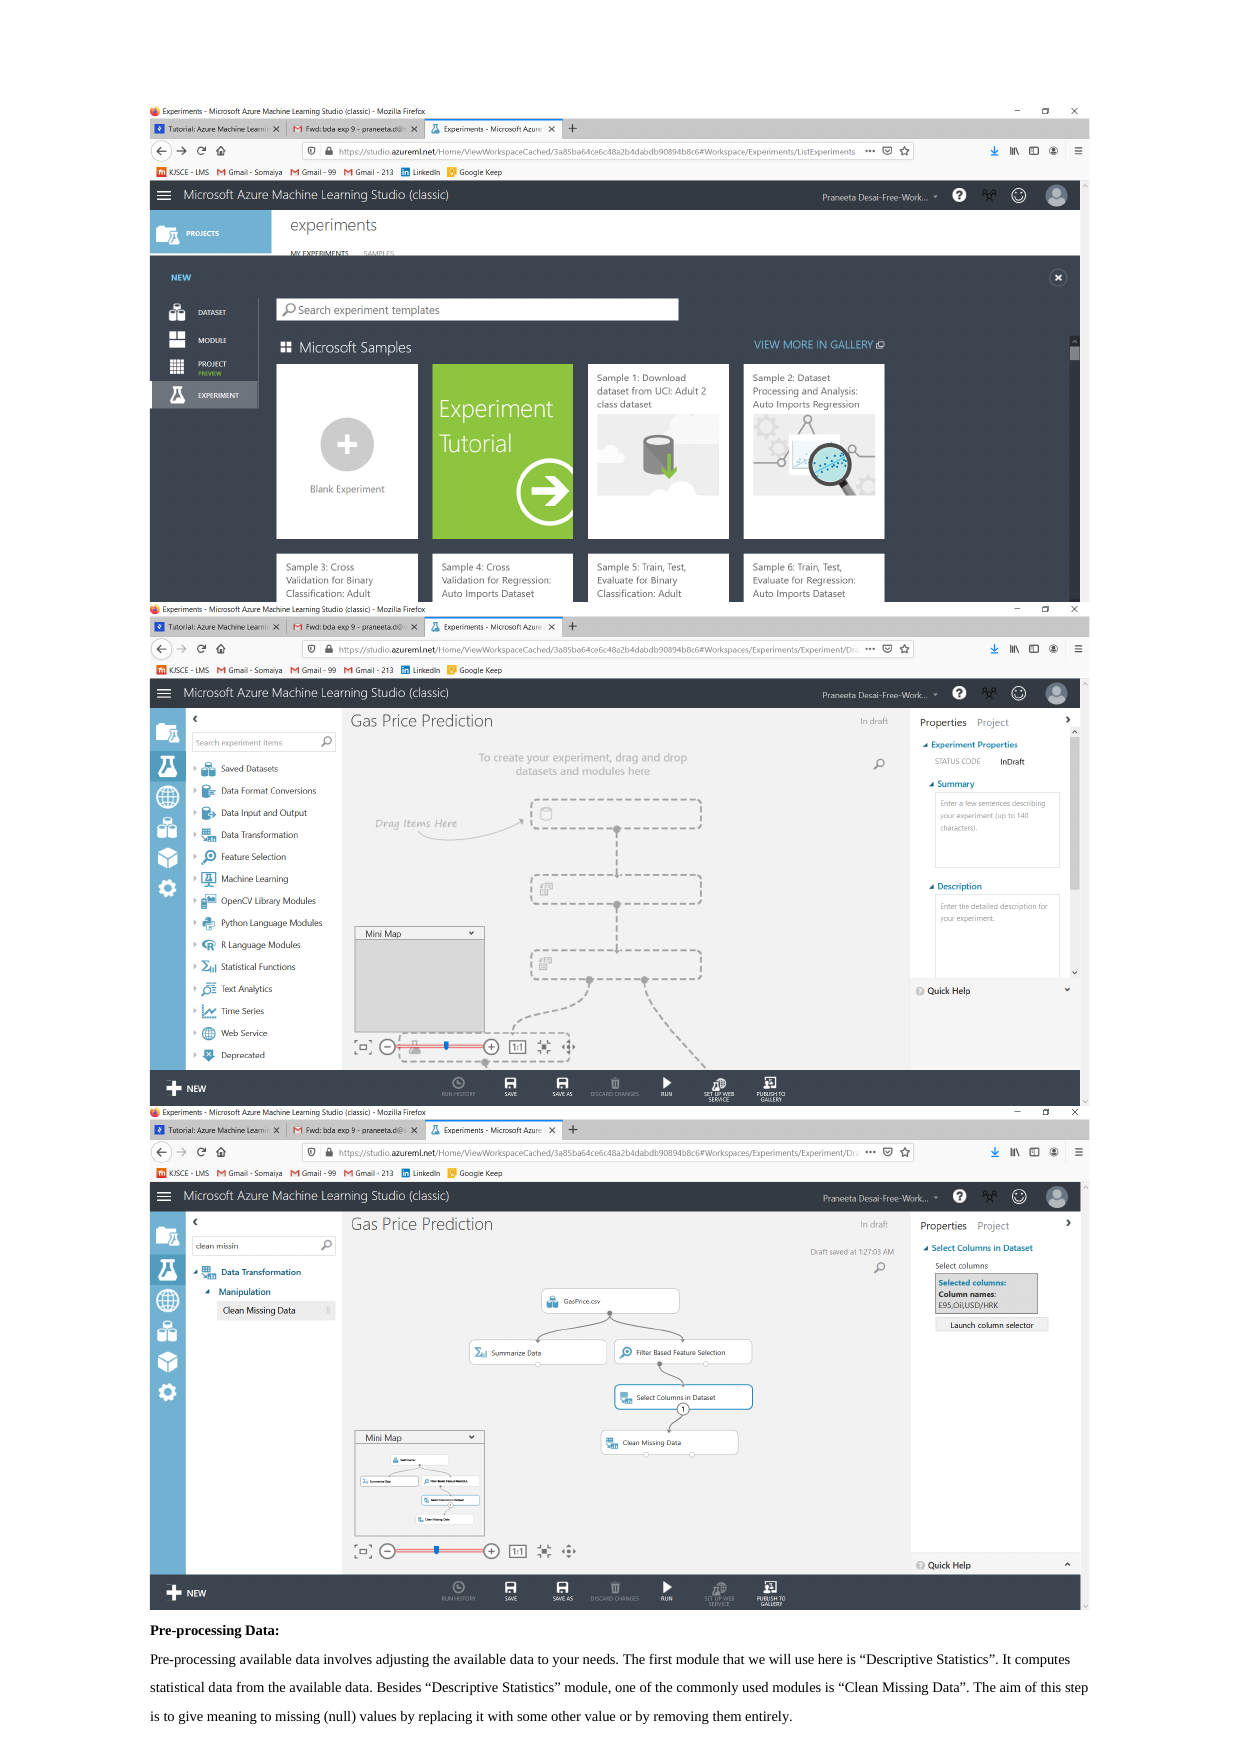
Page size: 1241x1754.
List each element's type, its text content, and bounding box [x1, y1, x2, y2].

text Pre-processing available data involves adjusting the available data to your needs. The first module that we will use here is “Descriptive Statistics”. It computes statistical data from the available data. Besides “Descriptive Statistics” module, one of the commonly used modules is “Clean Missing Data”. The aim of this step is to give meaning to missing (null) values by replacing it with some other value or by removing them entirely. [150, 1638, 1090, 1725]
picture [149, 104, 1090, 1610]
text Pre-processing Data: [150, 1610, 1090, 1638]
